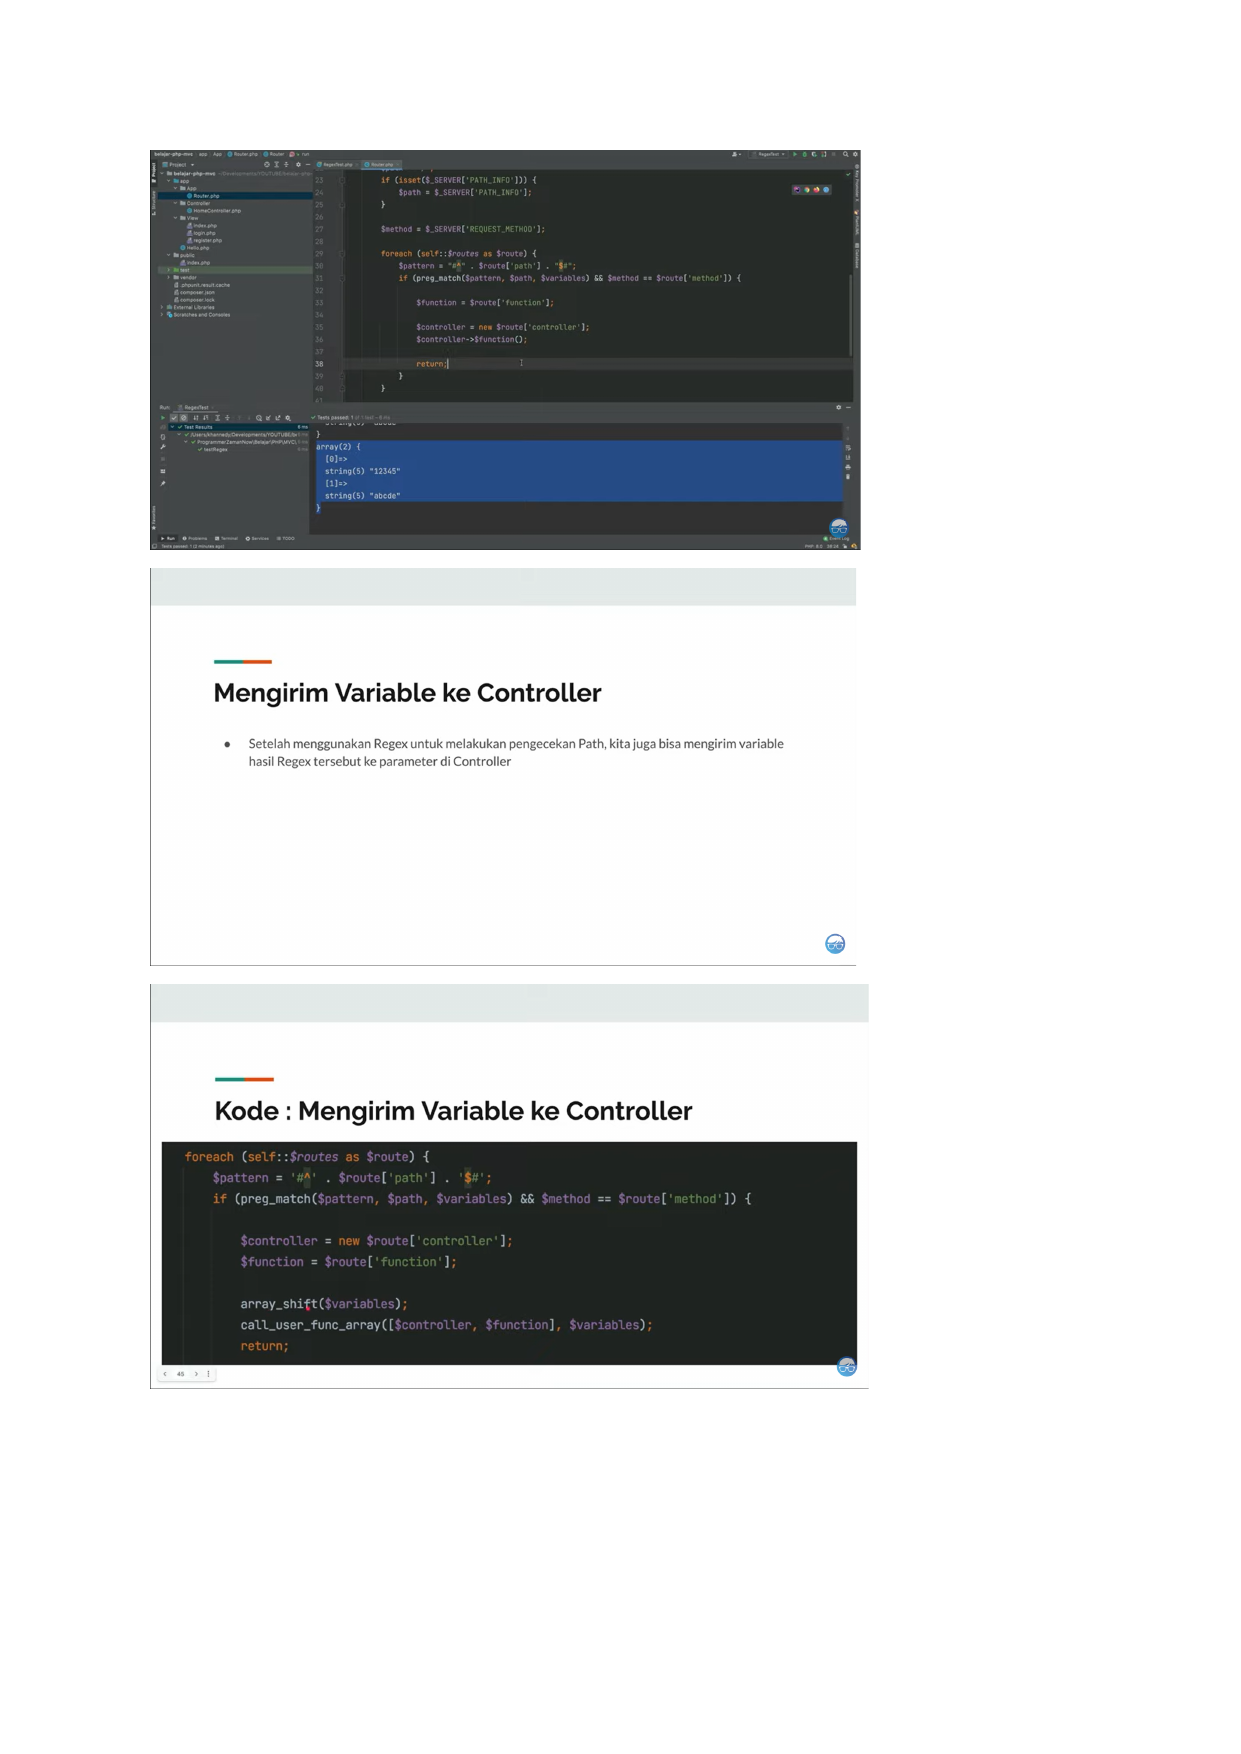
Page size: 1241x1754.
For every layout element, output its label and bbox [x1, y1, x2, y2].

picture [150, 984, 869, 1389]
picture [150, 568, 857, 966]
picture [150, 150, 861, 550]
